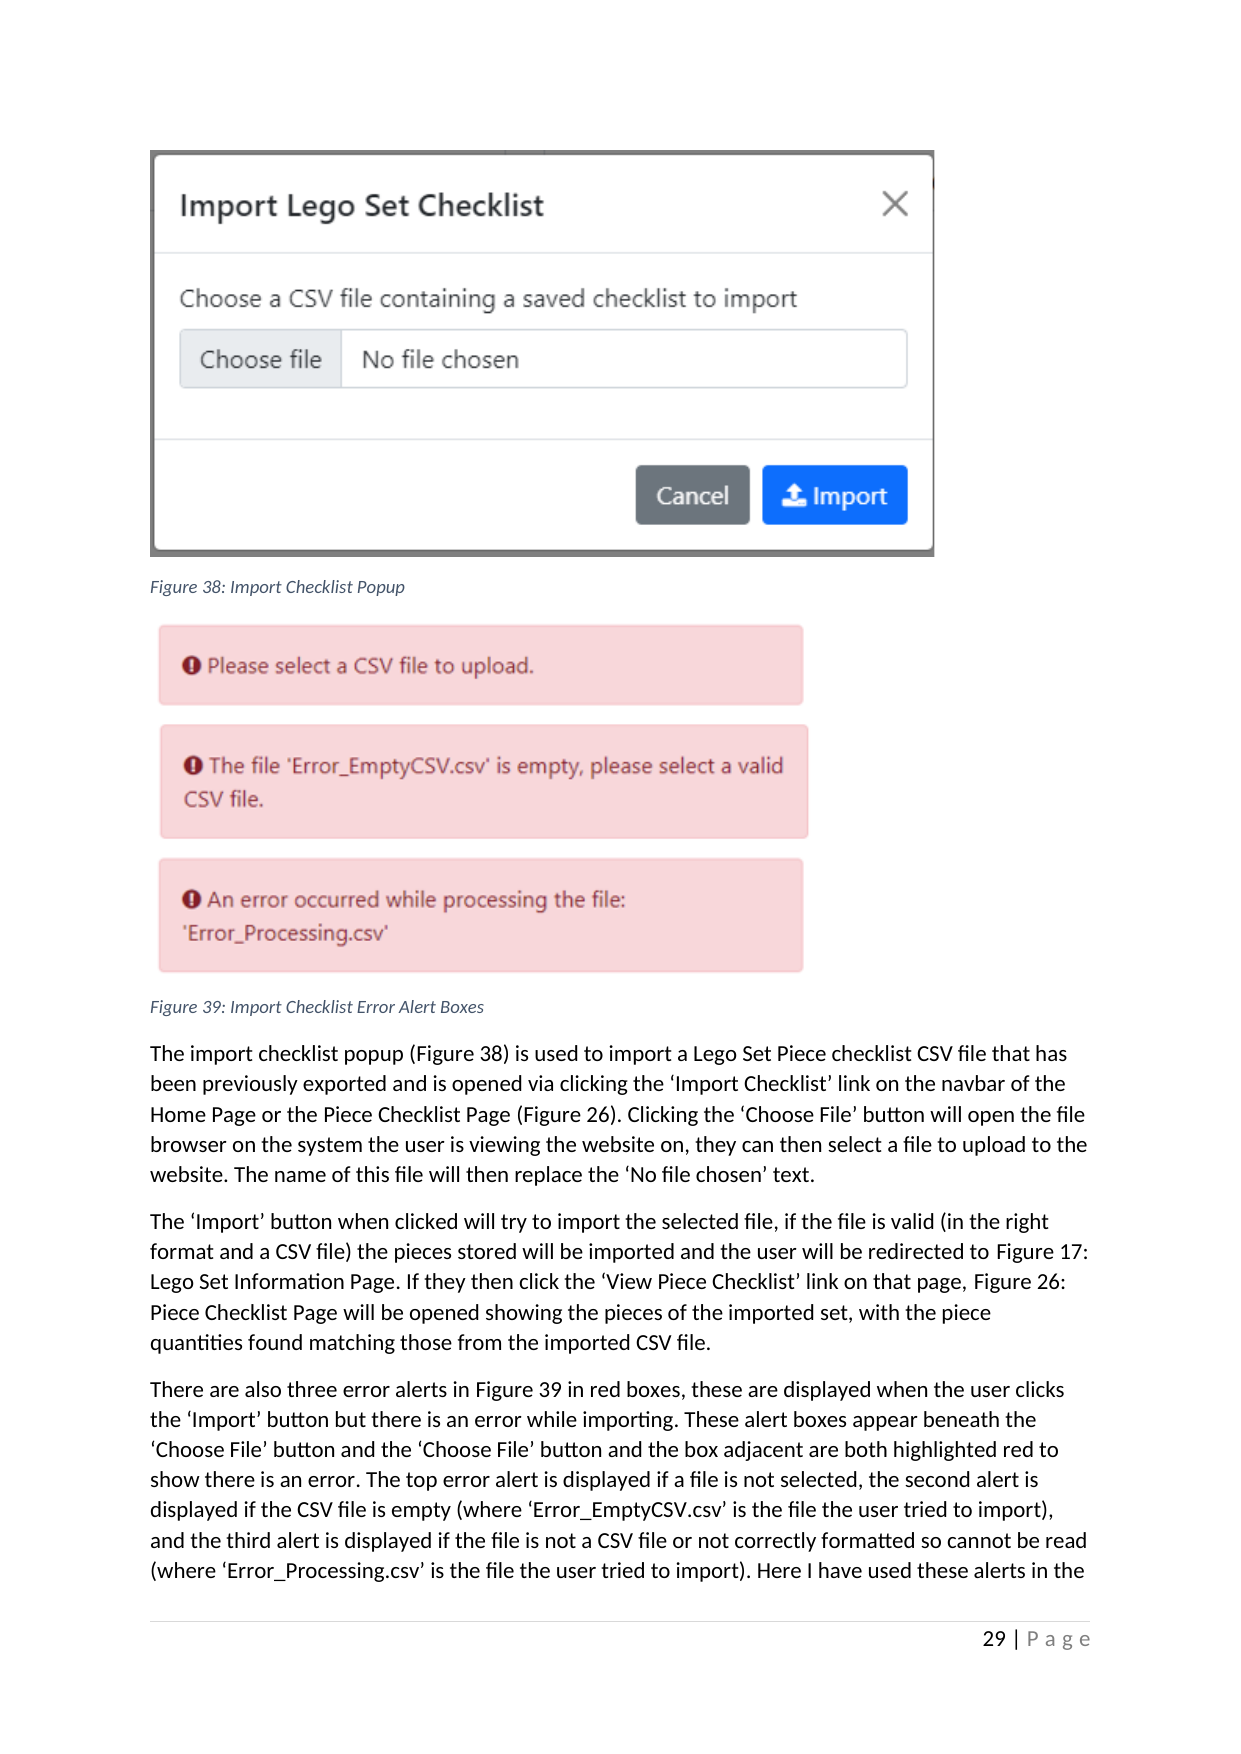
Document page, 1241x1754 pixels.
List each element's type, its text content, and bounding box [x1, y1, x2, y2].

text The import checklist popup (Figure 38) is used to import a Lego Set Piece checklist CSV file that has been previously exported and is opened via clicking the ‘Import Checklist’ link on the navbar of the Home Page or the Piece Checklist Page (Figure 26). Clicking the ‘Choose File’ button will open the file browser on the system the user is viewing the website on, they can then select a file to upload to the website. The name of this file will then replace the ‘No file chosen’ text. [150, 1039, 1090, 1188]
picture [150, 618, 818, 977]
text The ‘Import’ button when clicked will try to import the selected file, if the file is valid (in the right format and a CSV file) the pieces stored will be imported and the user will be redirected to Figure 17: Lego Set Information Page. If they then click the ‘View Piece Checklist’ link on that page, Figure 26: Piece Checklist Page will be opened showing the pieces of the imported set, with the piece quantities found matching those from the imported CSV file. [150, 1207, 1090, 1356]
text Figure 38: Import Checklist Popup [150, 575, 1090, 598]
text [150, 1375, 1090, 1584]
text Figure 39: Import Checklist Error Alert Boxes [150, 996, 1090, 1018]
picture [150, 150, 935, 557]
